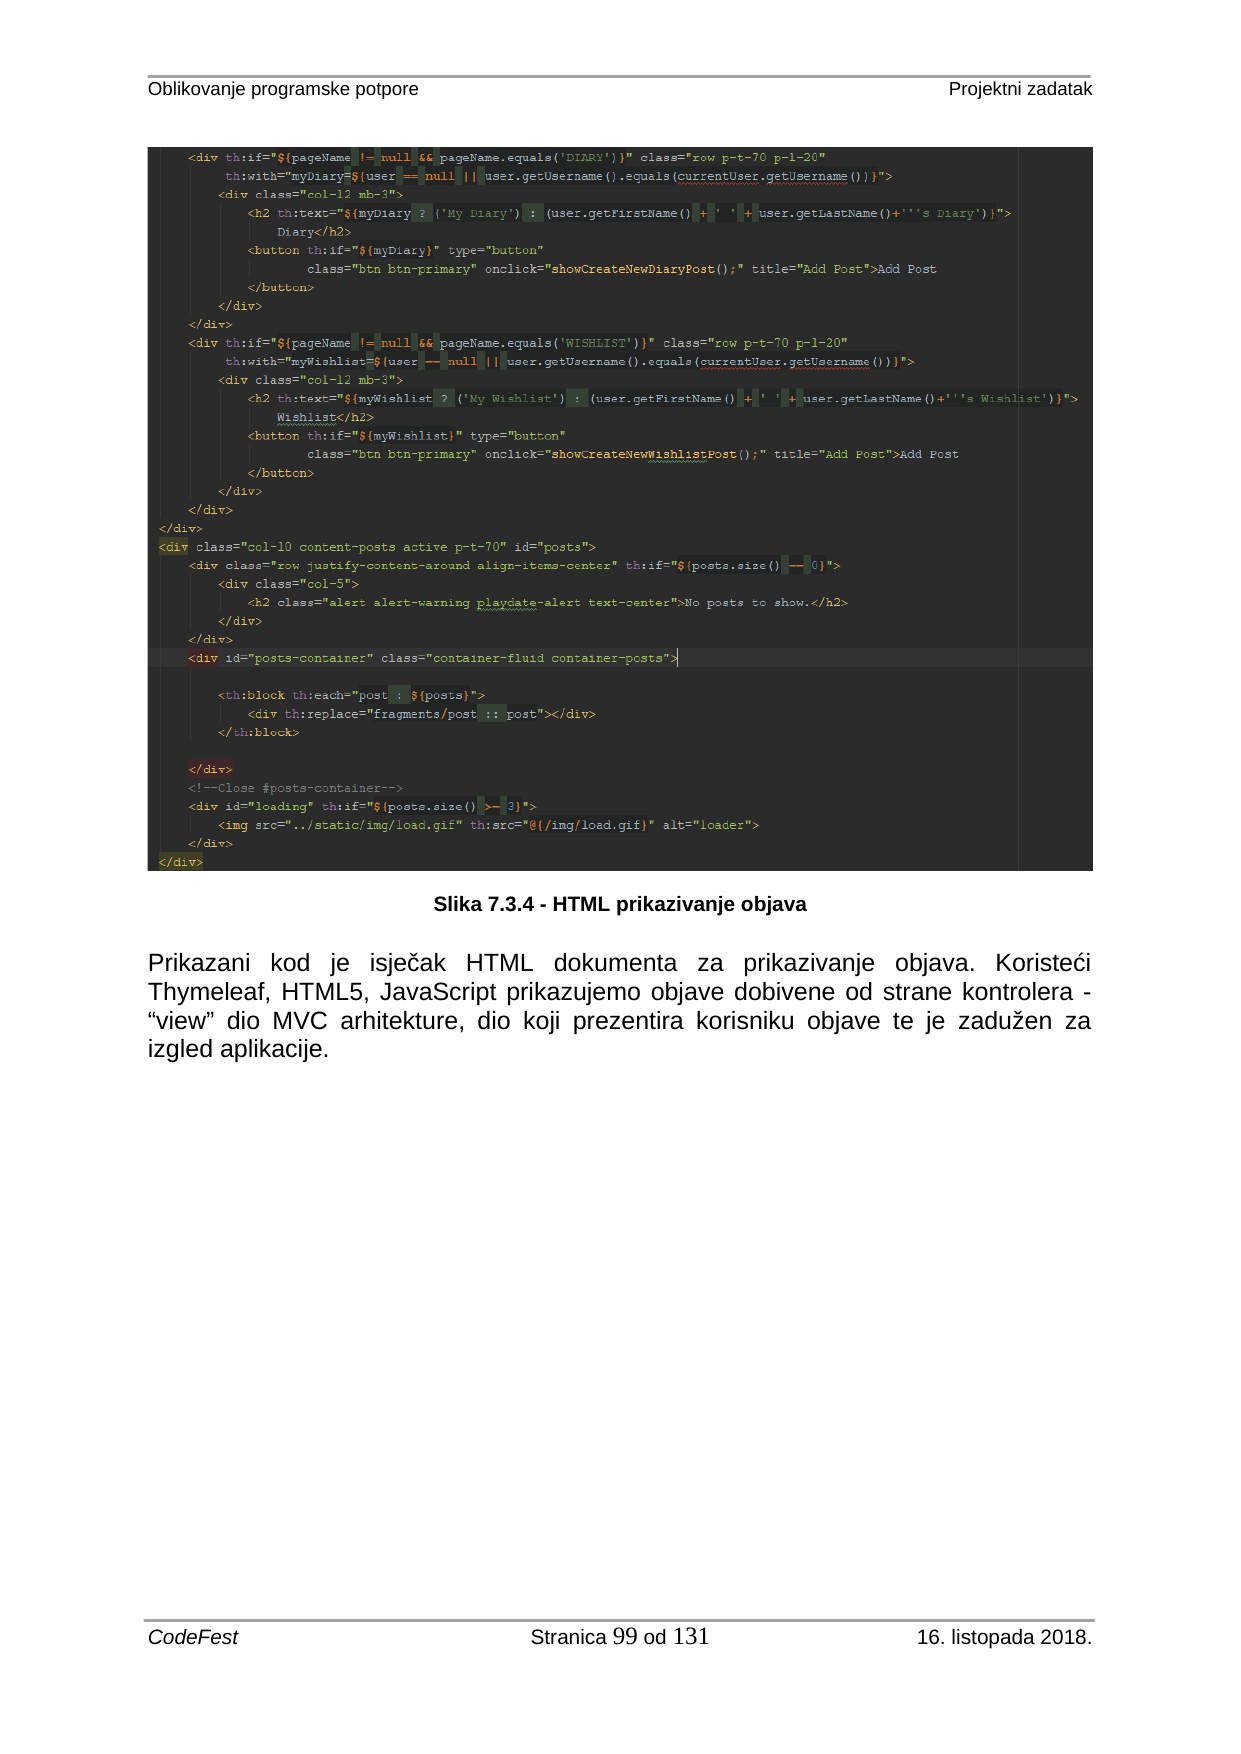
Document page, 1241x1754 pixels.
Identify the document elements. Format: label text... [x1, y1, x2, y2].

picture [147, 147, 1093, 871]
text Prikazani kod je isječak HTML dokumenta za prikazivanje objava. Koristeći Thymeleaf, HTML5, JavaScript prikazujemo objave dobivene od strane kontrolera - “view” dio MVC arhitekture, dio koji prezentira korisniku objave te je zadužen za izgled aplikacije. [148, 948, 1093, 1063]
subtitle Slika 7.3.4 - HTML prikazivanje objava [148, 891, 1093, 915]
